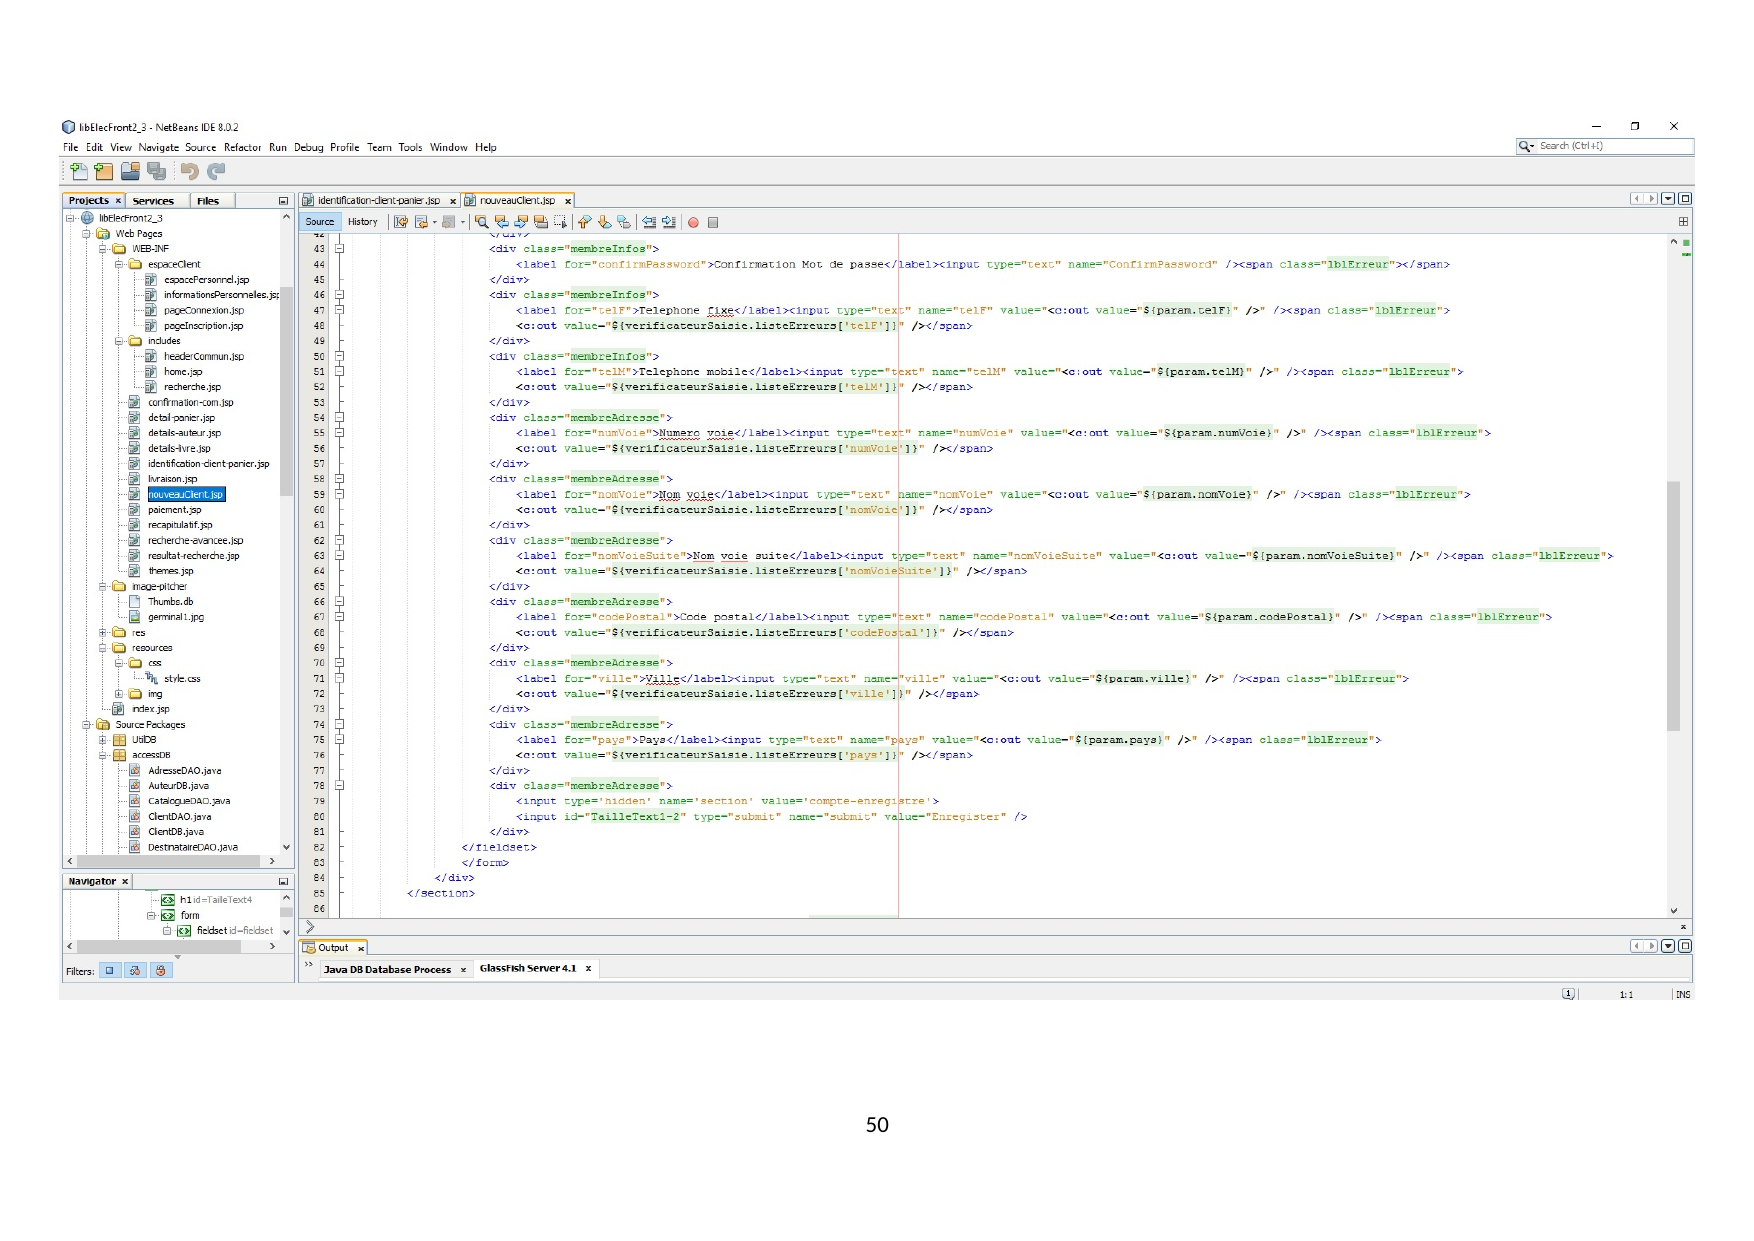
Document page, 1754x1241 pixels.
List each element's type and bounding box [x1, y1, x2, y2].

picture [59, 118, 1695, 1000]
